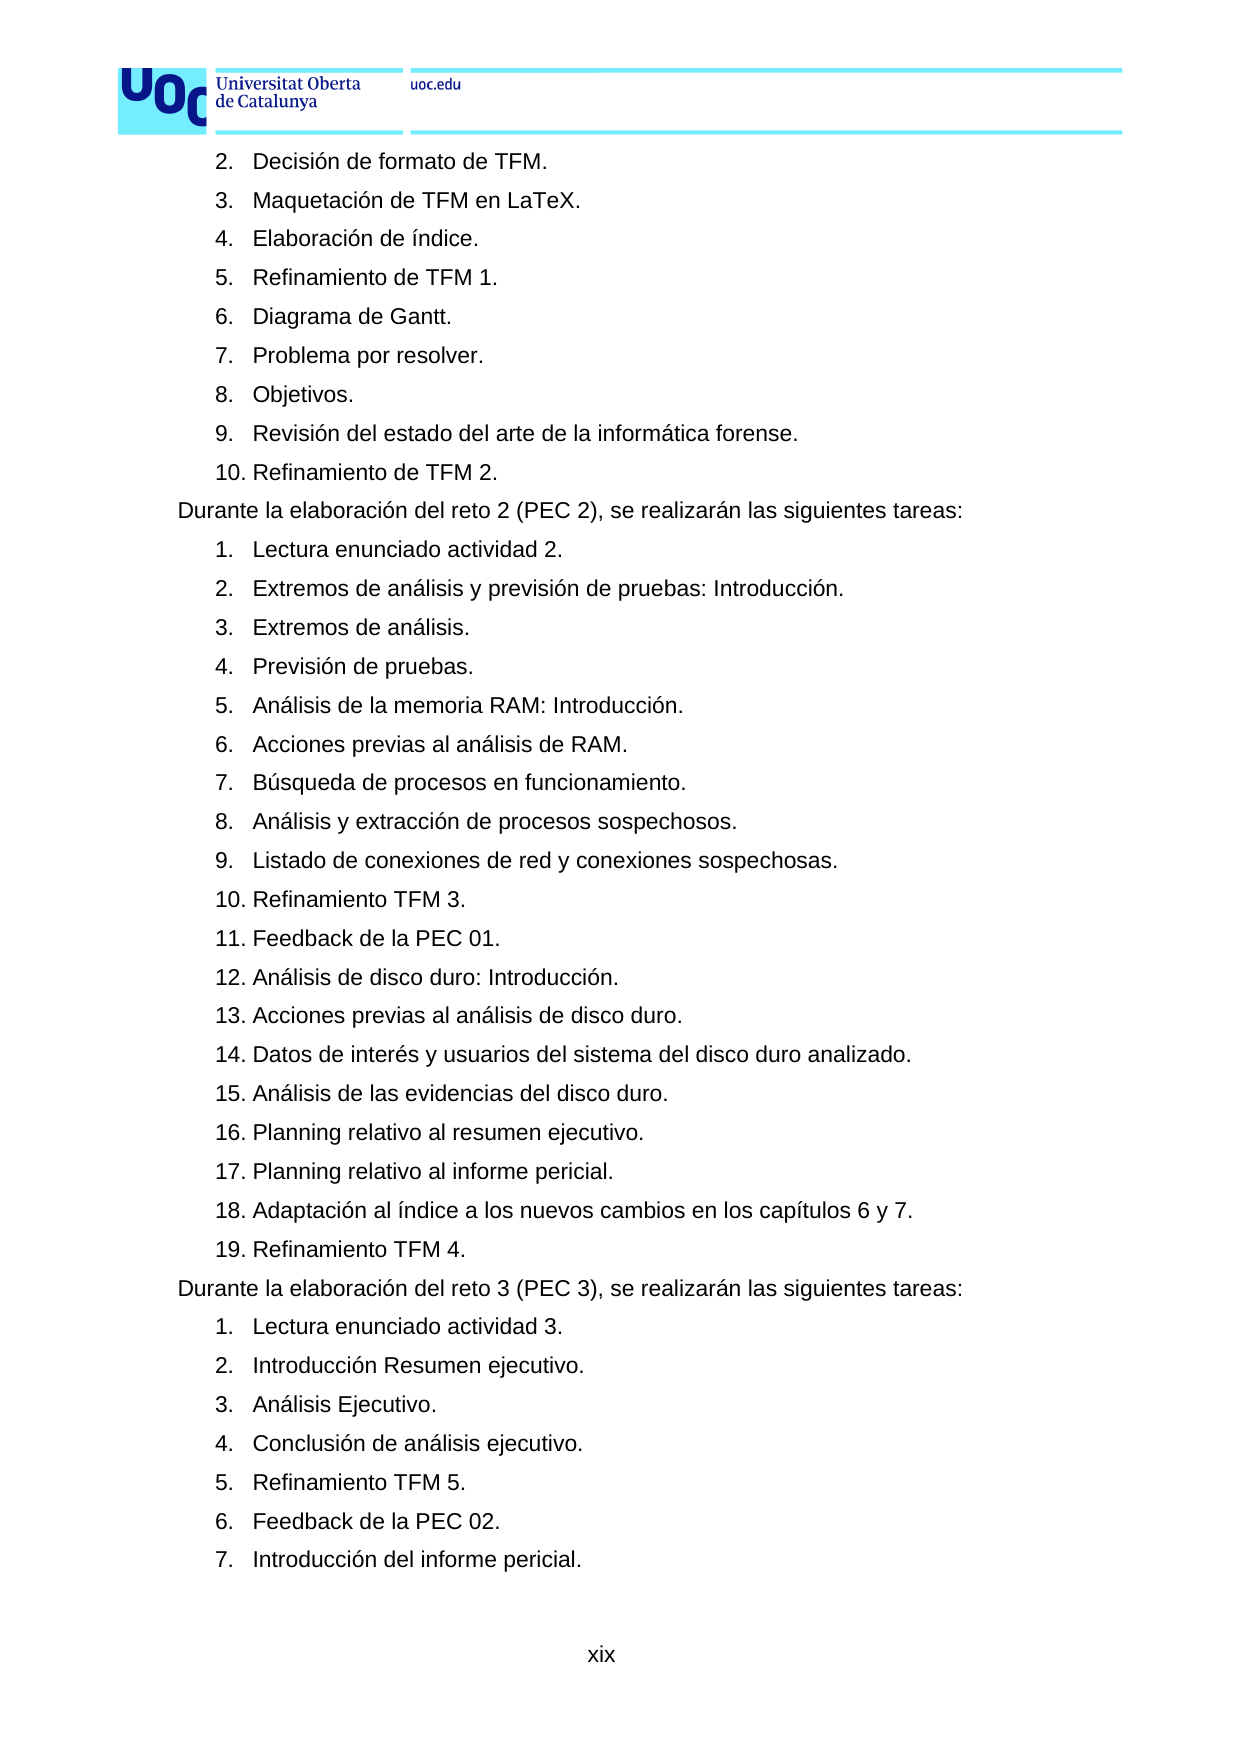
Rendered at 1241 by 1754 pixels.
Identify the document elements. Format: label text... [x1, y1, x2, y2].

list Datos de interés y usuarios del sistema del disco duro analizado. [215, 1041, 1063, 1068]
list Planning relativo al informe pericial. [215, 1158, 1063, 1184]
list Decisión de formato de TFM. [215, 148, 1063, 174]
list Refinamiento TFM 4. [215, 1236, 1063, 1262]
list Refinamiento TFM 5. [215, 1469, 1063, 1495]
text Durante la elaboración del reto 2 (PEC 2), se realizarán las siguientes tareas: [177, 497, 1063, 524]
list Extremos de análisis. [215, 614, 1063, 640]
list Introducción del informe pericial. [215, 1546, 1063, 1573]
list Análisis de las evidencias del disco duro. [215, 1080, 1063, 1107]
list Revisión del estado del arte de la informática forense. [215, 420, 1063, 446]
list Feedback de la PEC 02. [215, 1508, 1063, 1534]
list Análisis de disco duro: Introducción. [215, 964, 1063, 990]
list Introducción Resumen ejecutivo. [215, 1352, 1063, 1378]
list Búsqueda de procesos en funcionamiento. [215, 769, 1063, 796]
list Acciones previas al análisis de disco duro. [215, 1002, 1063, 1029]
list Refinamiento TFM 3. [215, 886, 1063, 912]
text Durante la elaboración del reto 3 (PEC 3), se realizarán las siguientes tareas: [177, 1274, 1063, 1301]
list Previsión de pruebas. [215, 653, 1063, 679]
list Análisis y extracción de procesos sospechosos. [215, 808, 1063, 834]
list Refinamiento de TFM 2. [215, 458, 1063, 485]
list Listado de conexiones de red y conexiones sospechosas. [215, 847, 1063, 873]
list Acciones previas al análisis de RAM. [215, 731, 1063, 757]
list Adaptación al índice a los nuevos cambios en los capítulos 6 y 7. [215, 1197, 1063, 1223]
list Lectura enunciado actividad 2. [215, 536, 1063, 563]
list Refinamiento de TFM 1. [215, 264, 1063, 291]
list Planning relativo al resumen ejecutivo. [215, 1119, 1063, 1145]
list Feedback de la PEC 01. [215, 925, 1063, 951]
list Lectura enunciado actividad 3. [215, 1313, 1063, 1340]
list Diagrama de Gantt. [215, 303, 1063, 329]
picture [117, 68, 1123, 138]
list Objetivos. [215, 381, 1063, 407]
list Elaboración de índice. [215, 225, 1063, 252]
list Maquetación de TFM en LaTeX. [215, 187, 1063, 213]
list Análisis de la memoria RAM: Introducción. [215, 692, 1063, 718]
list Conclusión de análisis ejecutivo. [215, 1430, 1063, 1456]
list Problema por resolver. [215, 342, 1063, 368]
list Extremos de análisis y previsión de pruebas: Introducción. [215, 575, 1063, 601]
list Análisis Ejecutivo. [215, 1391, 1063, 1417]
